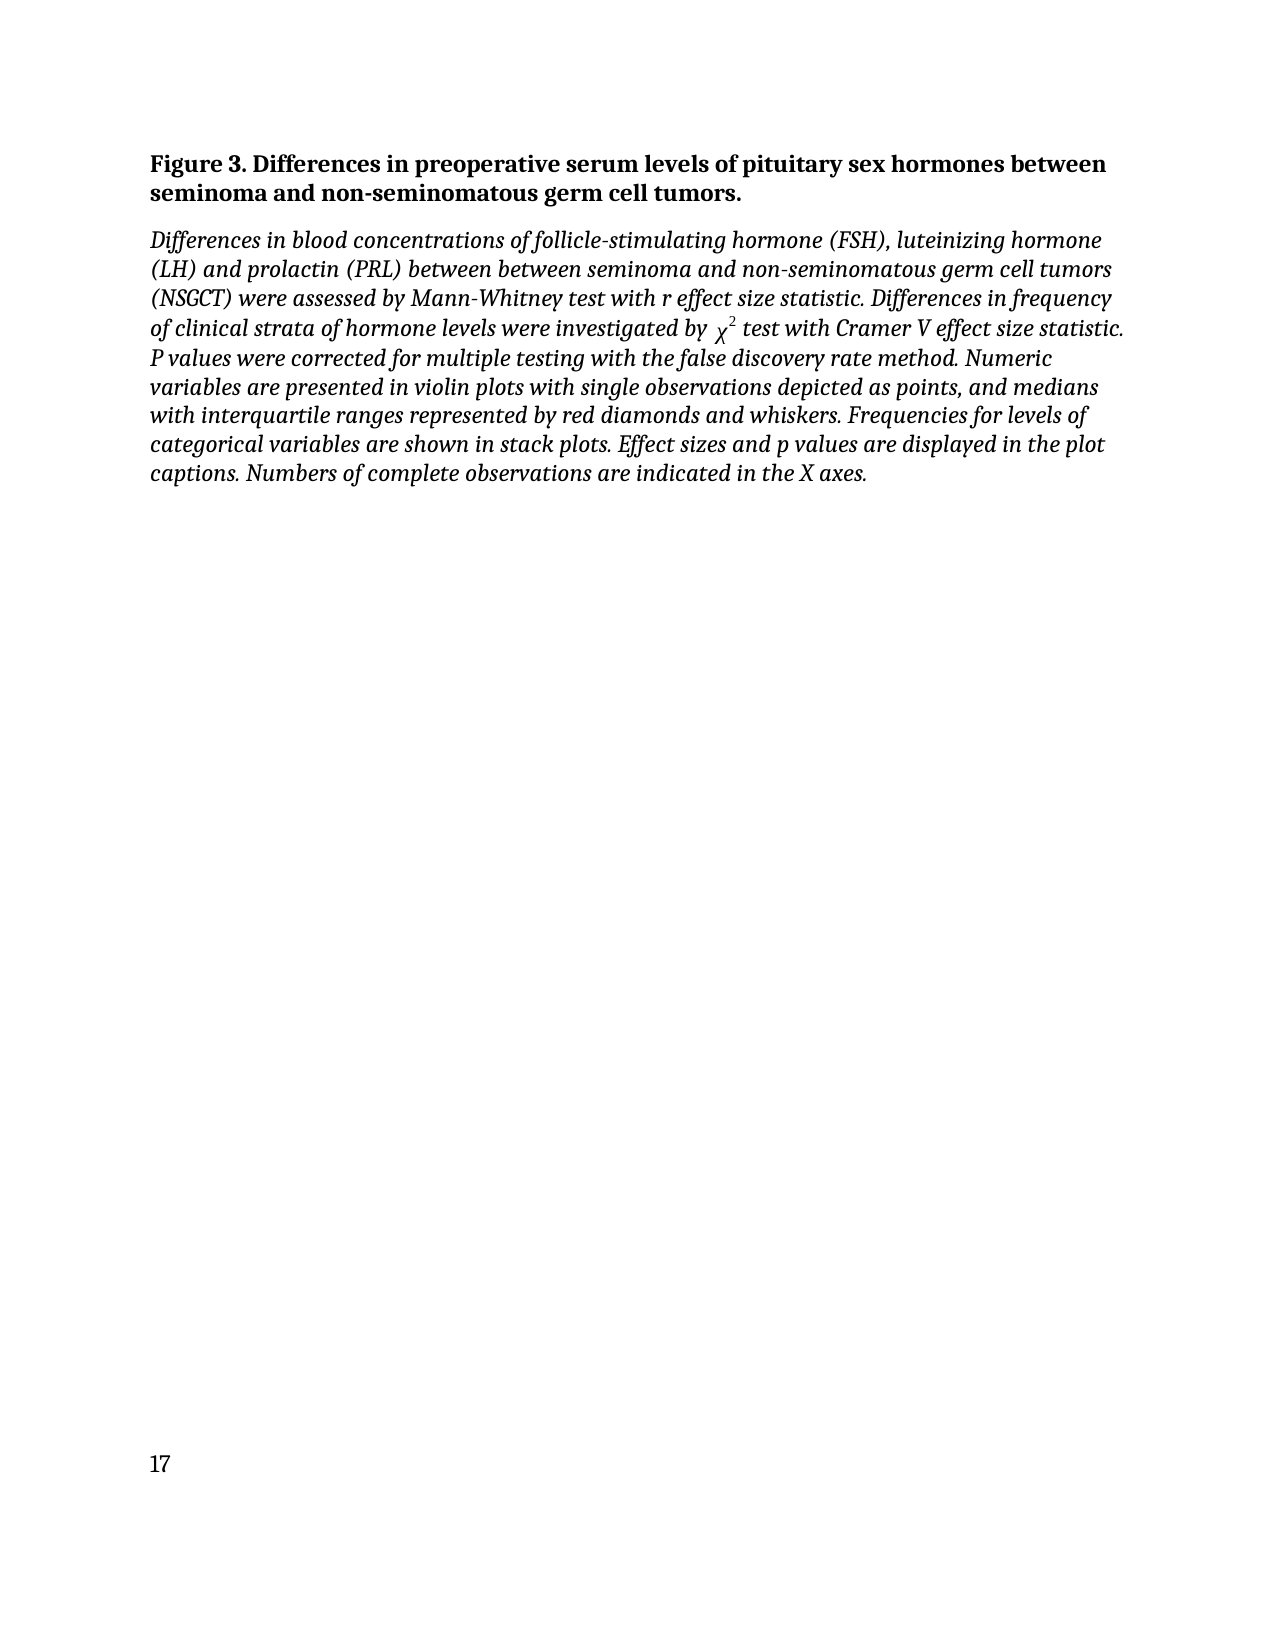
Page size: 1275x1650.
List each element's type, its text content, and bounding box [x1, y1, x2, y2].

text Figure 3. Differences in preoperative serum levels of pituitary sex hormones between seminoma and non-seminomatous germ cell tumors. [150, 150, 1125, 207]
text Differences in blood concentrations of follicle-stimulating hormone (FSH), luteinizing hormone (LH) and prolactin (PRL) between between seminoma and non-seminomatous germ cell tumors (NSGCT) were assessed by Mann-Whitney test with r effect size statistic. Differences in frequency of clinical strata of hormone levels were investigated by test with Cramer V effect size statistic. P values were corrected for multiple testing with the false discovery rate method. Numeric variables are presented in violin plots with single observations depicted as points, and medians with interquartile ranges represented by red diamonds and whiskers. Frequencies for levels of categorical variables are shown in stack plots. Effect sizes and p values are displayed in the plot captions. Numbers of complete observations are indicated in the X axes. [150, 226, 1125, 487]
